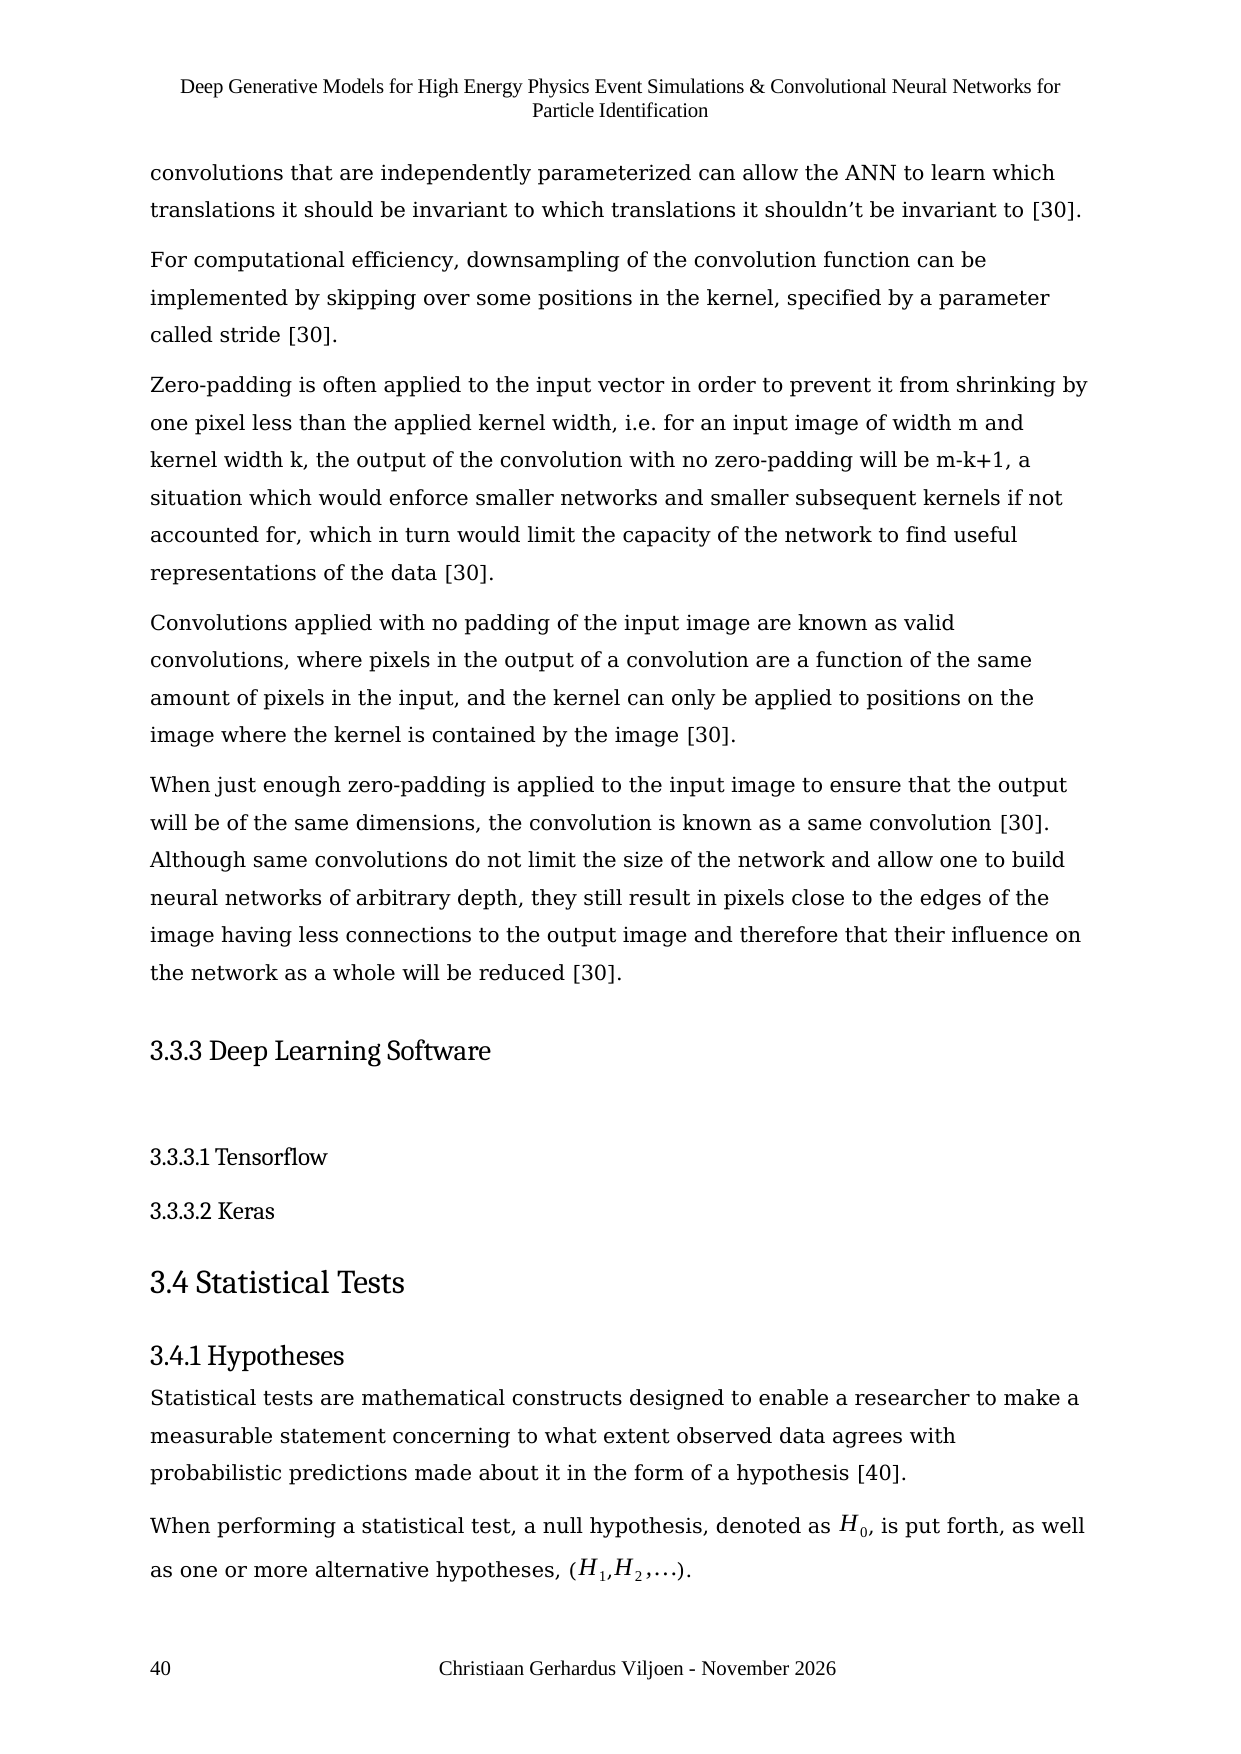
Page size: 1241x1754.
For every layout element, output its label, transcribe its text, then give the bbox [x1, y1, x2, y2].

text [150, 159, 1090, 222]
text For computational efficiency, downsampling of the convolution function can be implemented by skipping over some positions in the kernel, specified by a parameter called stride . [150, 247, 1090, 347]
text Convolutions applied with no padding of the input image are known as valid convolutions, where pixels in the output of a convolution are a function of the same amount of pixels in the input, and the kernel can only be applied to positions on the image where the kernel is contained by the image . [150, 609, 1090, 747]
subtitle Deep Learning Software [150, 1034, 1090, 1068]
subtitle Hypotheses [150, 1339, 1090, 1372]
subtitle Tensorflow [150, 1143, 1090, 1172]
text When just enough zero-padding is applied to the input image to ensure that the output will be of the same dimensions, the convolution is known as a same convolution . Although same convolutions do not limit the size of the network and allow one to build neural networks of arbitrary depth, they still result in pixels close to the edges of the image having less connections to the output image and therefore that their influence on the network as a whole will be reduced . [150, 772, 1090, 984]
subtitle Statistical Tests [150, 1263, 1090, 1301]
text When performing a statistical test, a null hypothesis, denoted as , is put forth, as well as one or more alternative hypotheses, (,). [150, 1510, 1090, 1585]
text Zero-padding is often applied to the input vector in order to prevent it from shrinking by one pixel less than the applied kernel width, i.e. for an input image of width m and kernel width k, the output of the convolution with no zero-padding will be m-k+1, a situation which would enforce smaller networks and smaller subsequent kernels if not accounted for, which in turn would limit the capacity of the network to find useful representations of the data . [150, 372, 1090, 584]
text Statistical tests are mathematical constructs designed to enable a researcher to make a measurable statement concerning to what extent observed data agrees with probabilistic predictions made about it in the form of a hypothesis . [150, 1385, 1090, 1485]
subtitle Keras [150, 1197, 1090, 1226]
